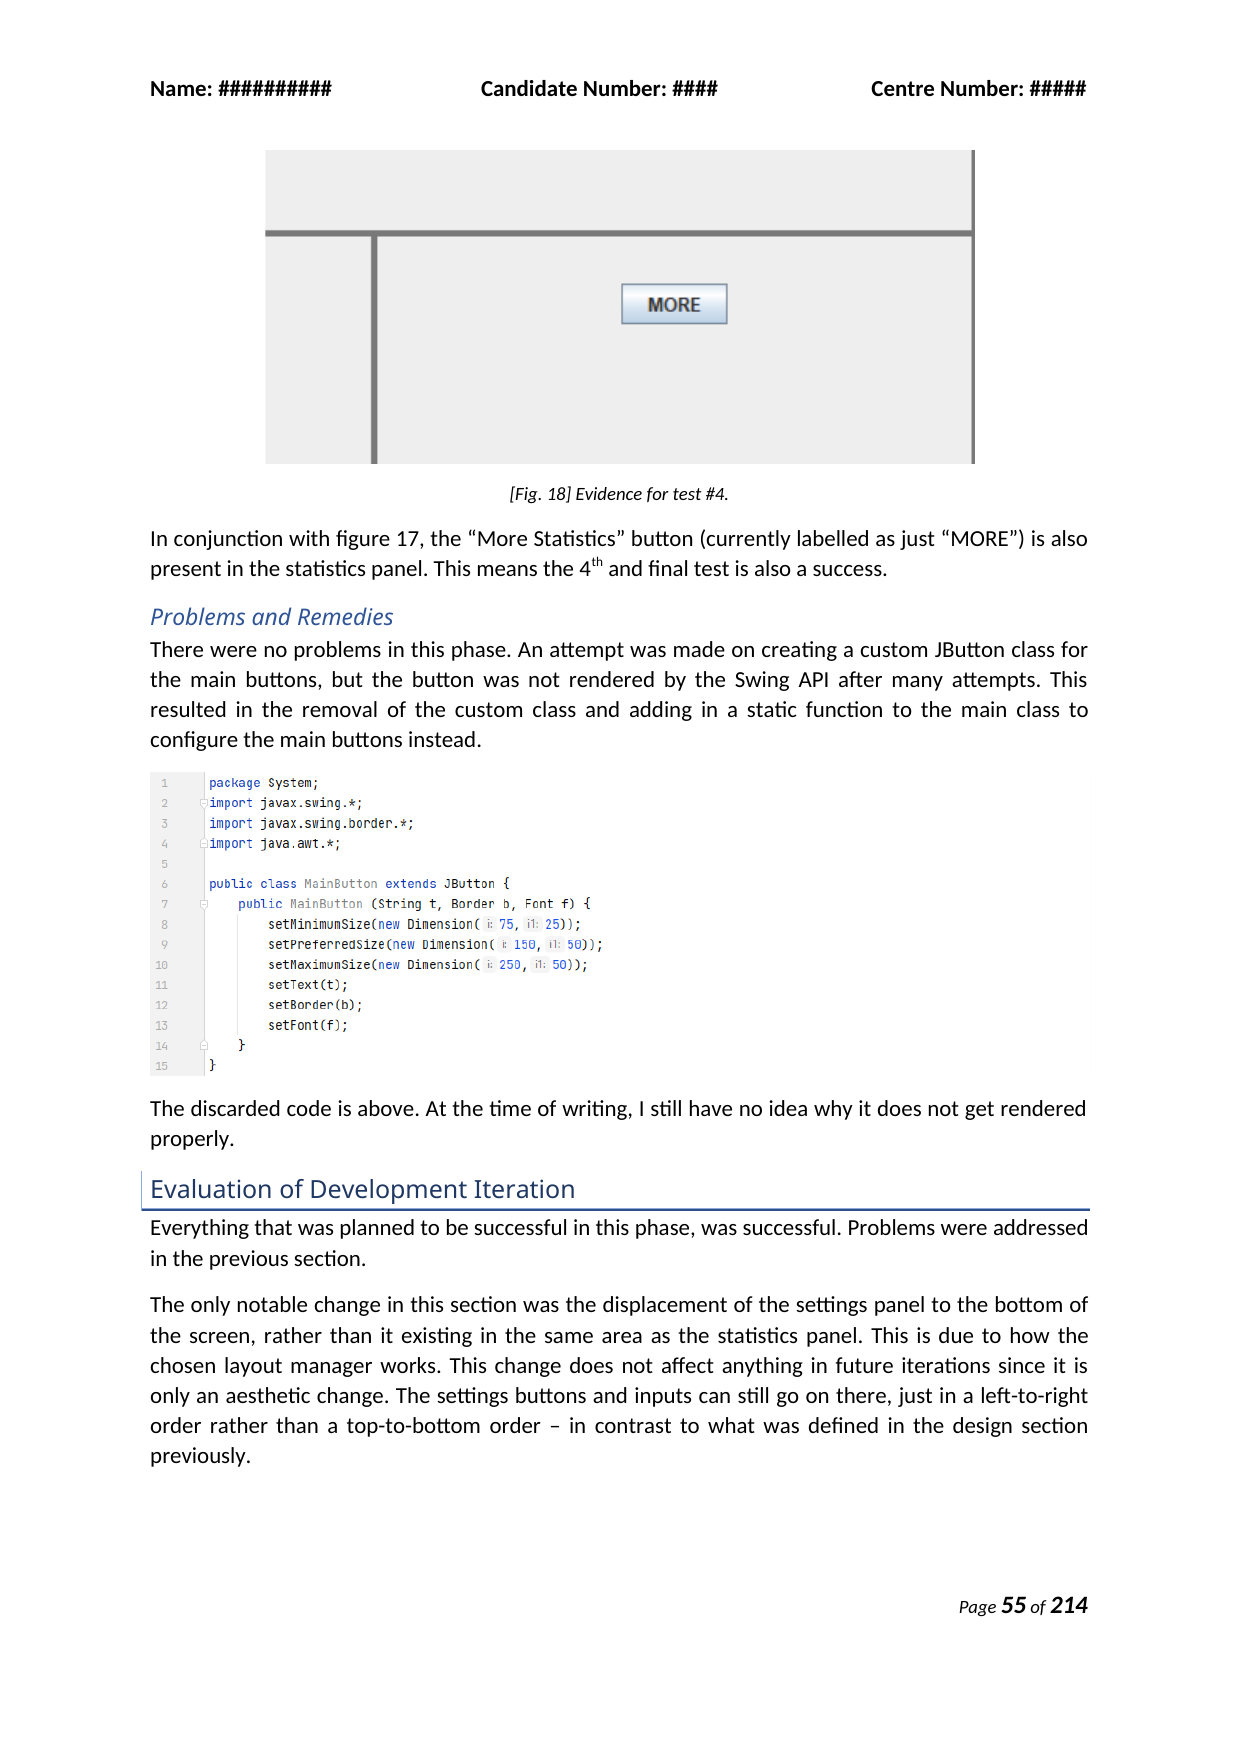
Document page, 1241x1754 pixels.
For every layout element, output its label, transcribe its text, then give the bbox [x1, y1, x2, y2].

text The only notable change in this section was the displacement of the settings panel to the bottom of the screen, rather than it existing in the same area as the statistics panel. This is due to how the chosen layout manager works. This change does not affect anything in future iterations since it is only an aesthetic change. The settings buttons and inputs can still go on there, just in a left-to-right order rather than a top-to-bottom order – in contrast to what was defined in the design section previously. [150, 1291, 1090, 1470]
text In conjunction with figure 17, the “More Statistics” button (currently labelled as just “MORE”) is also present in the statistics panel. This means the 4th and final test is also a success. [150, 524, 1090, 582]
subtitle Problems and Remedies [150, 601, 1090, 632]
subtitle Evaluation of Development Iteration [142, 1171, 1090, 1208]
text There were no problems in this phase. An attempt was made on creating a custom JButton class for the main buttons, but the button was not rendered by the Swing API after many attempts. This resulted in the removal of the custom class and adding in a static function to the main class to configure the main buttons instead. [150, 635, 1090, 753]
text The discarded code is above. At the time of writing, I still have no idea why it does not get rendered properly. [150, 1094, 1090, 1153]
text Everything that was planned to be successful in this phase, was successful. Problems were addressed in the previous section. [150, 1213, 1090, 1272]
text [Fig. 18] Evidence for test #4. [150, 482, 1090, 505]
picture [265, 150, 975, 464]
picture [150, 772, 1091, 1076]
